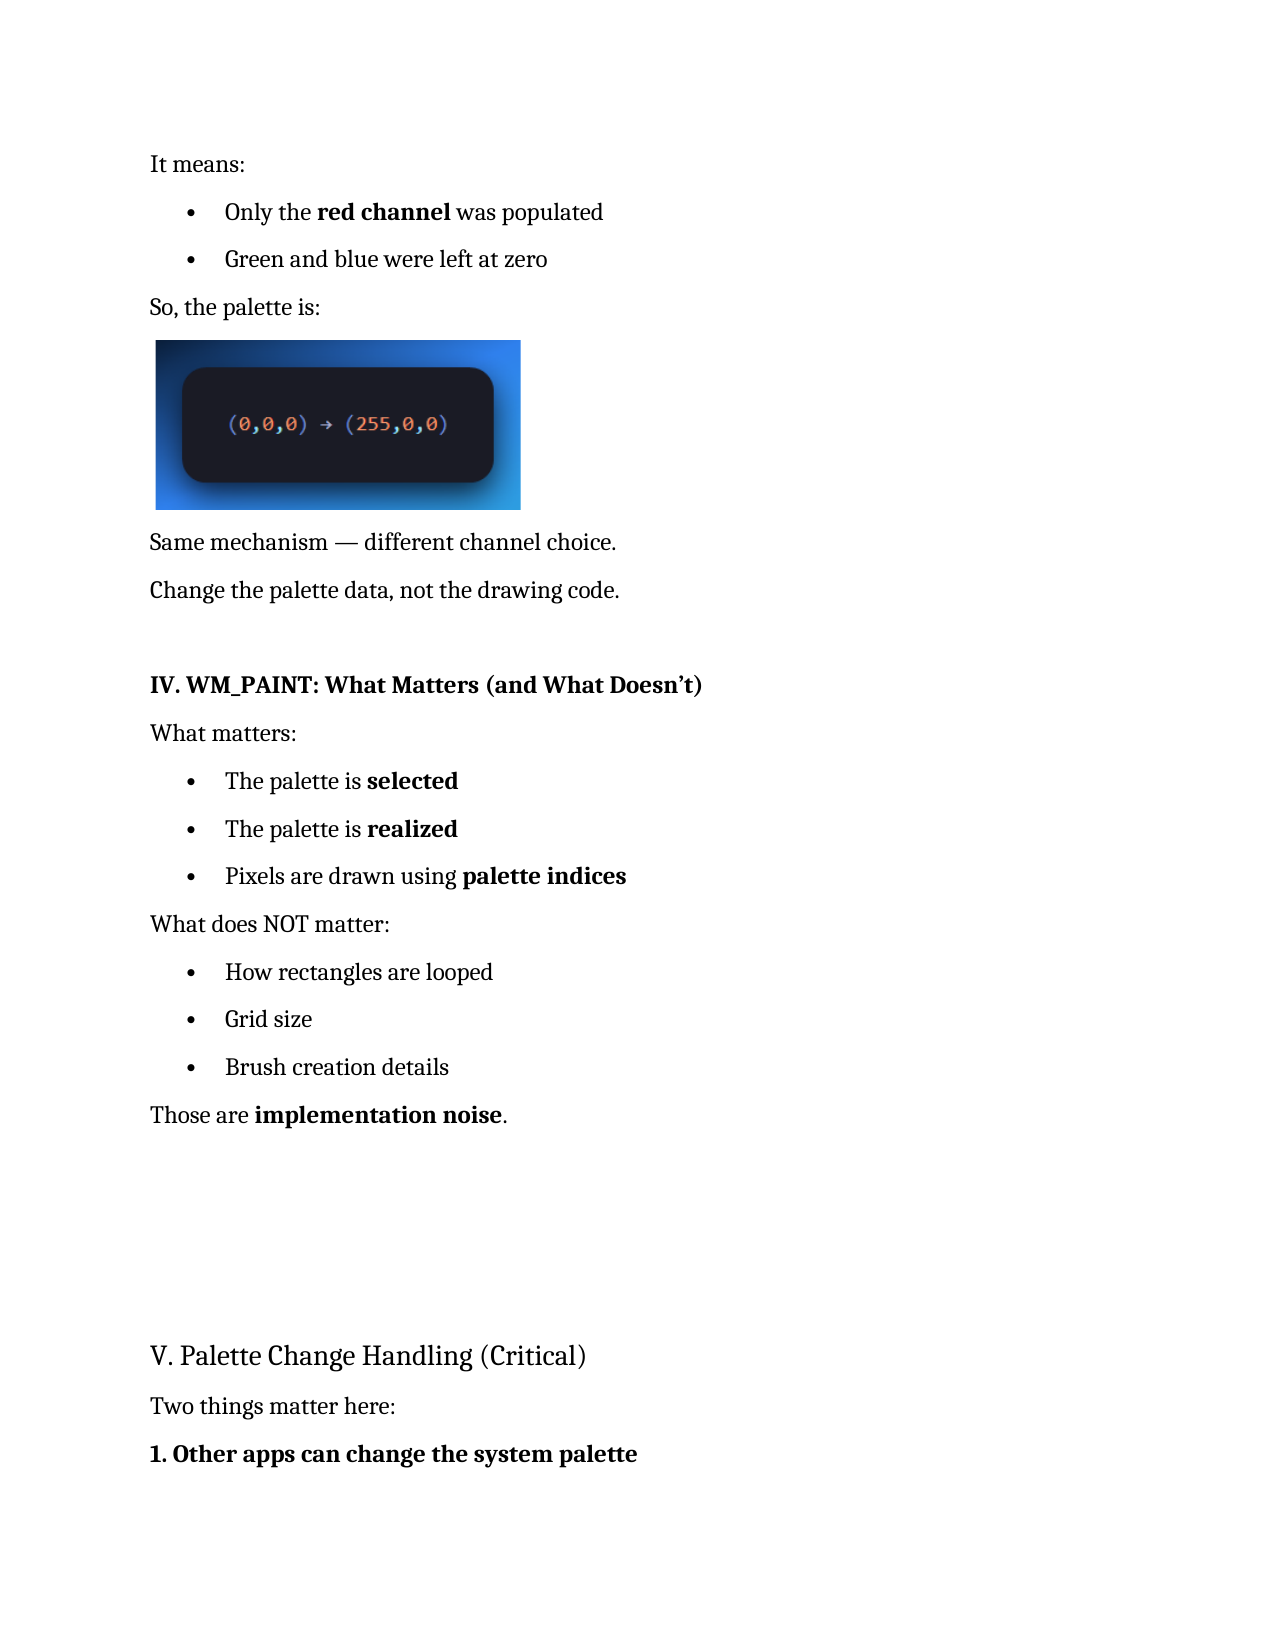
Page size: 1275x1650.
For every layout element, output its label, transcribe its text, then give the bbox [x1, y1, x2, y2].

text What does NOT matter: [150, 910, 1125, 939]
list Brush creation details [187, 1053, 1125, 1082]
list How rectangles are looped [187, 958, 1125, 986]
text Change the palette data, not the drawing code. [150, 576, 1125, 605]
list The palette is selected [187, 767, 1125, 796]
text What matters: [150, 719, 1125, 748]
text IV. WM_PAINT: What Matters (and What Doesn’t) [150, 671, 1125, 700]
text It means: [150, 150, 1125, 179]
text Same mechanism — different channel choice. [150, 528, 1125, 557]
picture [155, 340, 521, 510]
list Grid size [187, 1005, 1125, 1034]
list Green and blue were left at zero [187, 245, 1125, 274]
list The palette is realized [187, 814, 1125, 843]
list Pixels are drawn using palette indices [187, 862, 1125, 891]
text Two things matter here: [150, 1392, 1125, 1421]
text 1. Other apps can change the system palette [150, 1440, 1125, 1468]
list Only the red channel was populated [187, 198, 1125, 226]
text V. Palette Change Handling (Critical) [150, 1339, 1125, 1373]
text Those are implementation noise. [150, 1101, 1125, 1129]
text So, the palette is: [150, 293, 1125, 322]
